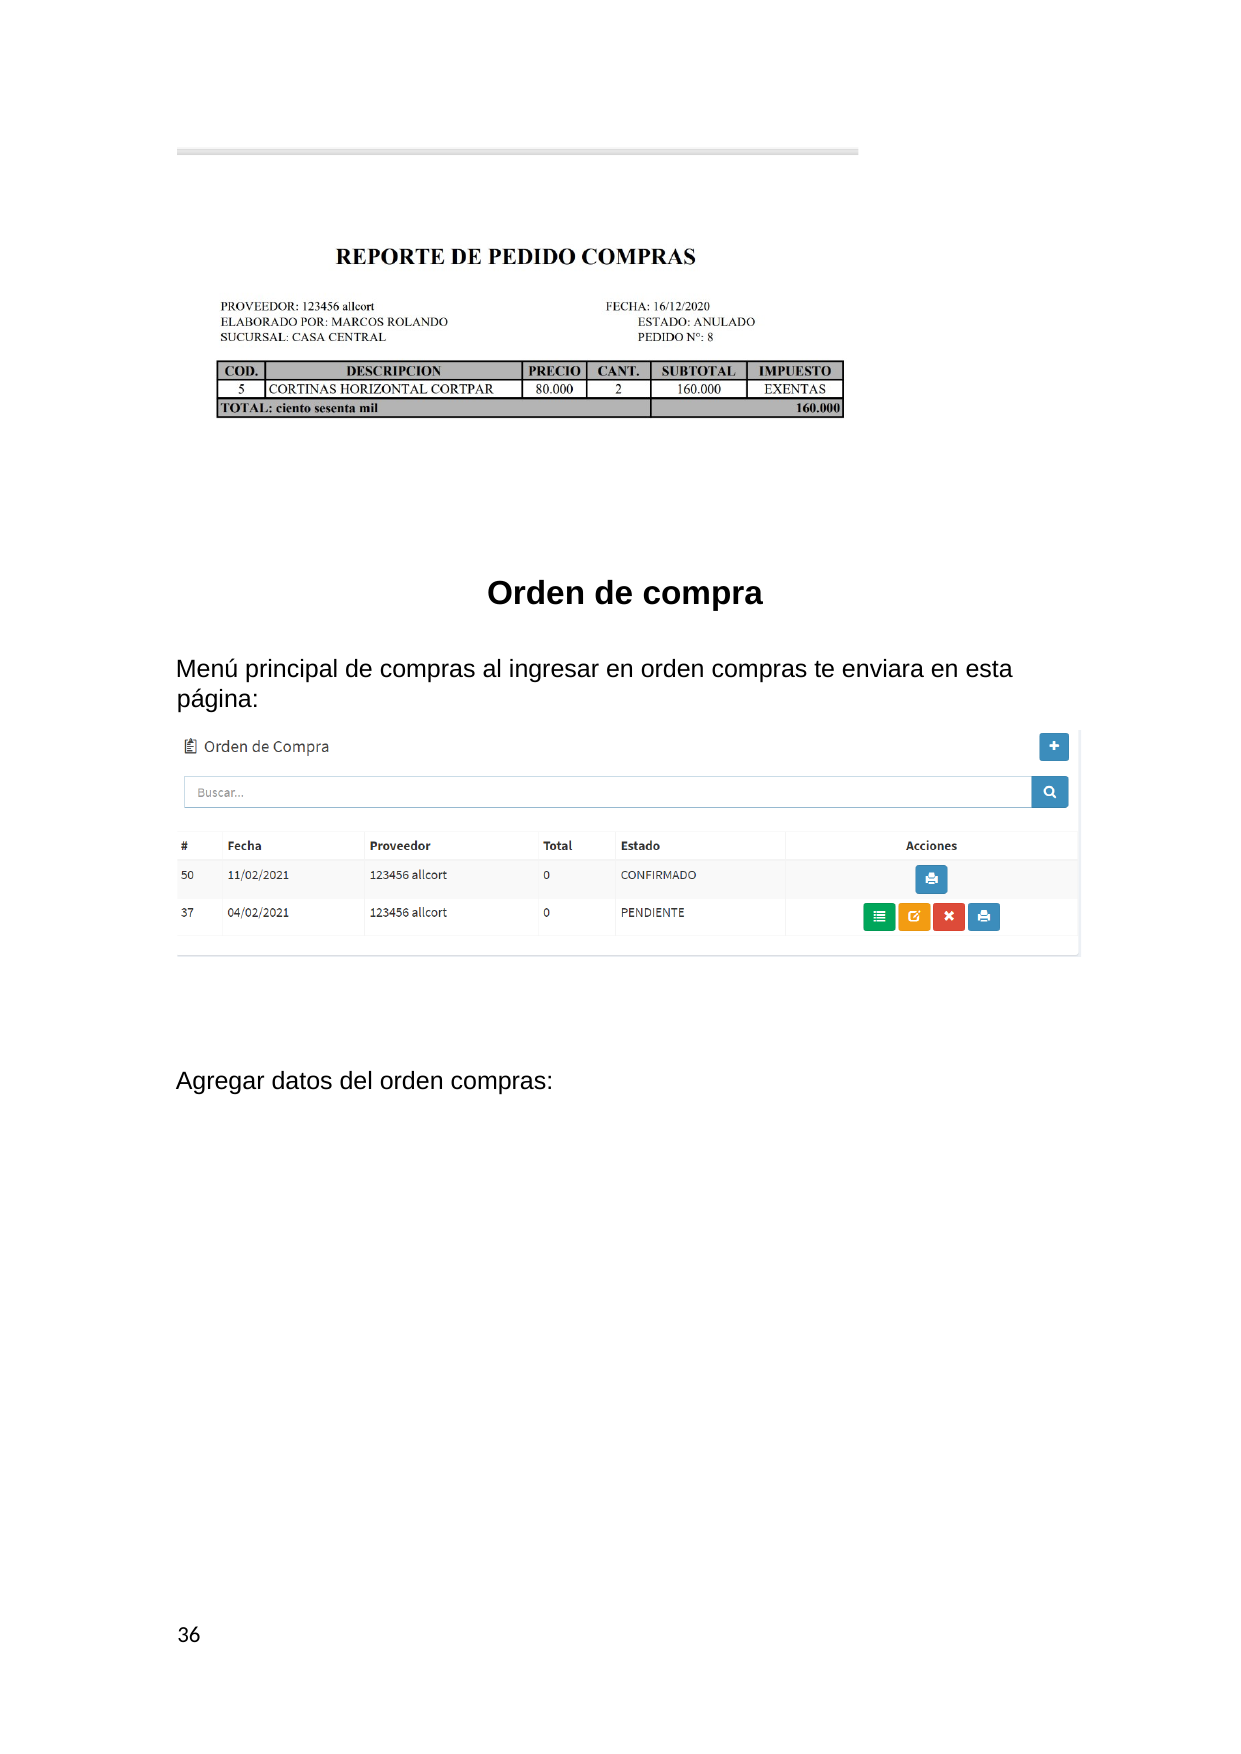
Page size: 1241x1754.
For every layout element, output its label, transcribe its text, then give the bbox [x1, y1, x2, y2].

picture [177, 730, 1082, 957]
text Agregar datos del orden compras: [176, 1066, 1064, 1094]
subtitle Orden de compra [177, 573, 1063, 612]
text Menú principal de compras al ingresar en orden compras te enviara en esta página: [176, 654, 1064, 713]
picture [177, 147, 859, 552]
